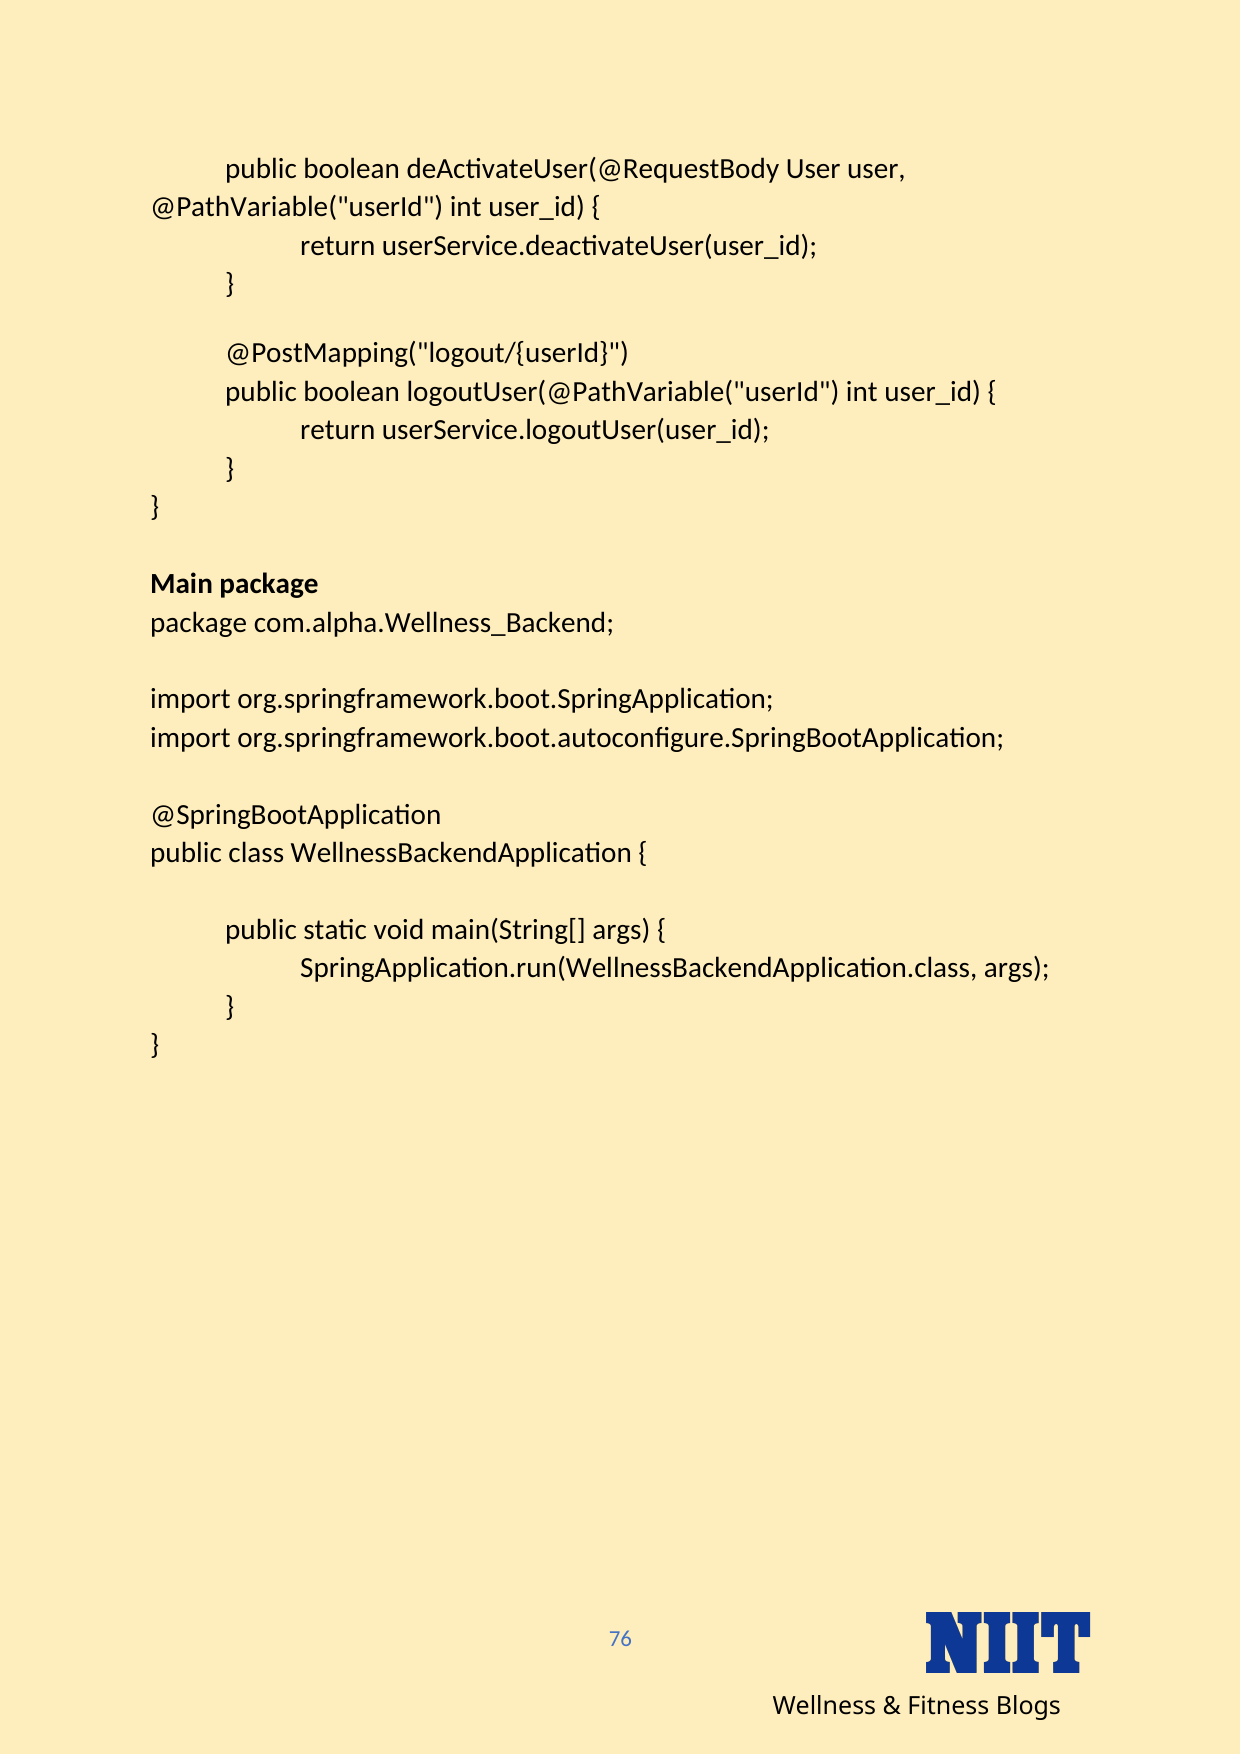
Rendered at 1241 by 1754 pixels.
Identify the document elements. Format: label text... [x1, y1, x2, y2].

text SpringApplication.run(WellnessBackendApplication.class, args); [150, 949, 1090, 985]
text } [150, 488, 1090, 524]
text public boolean deActivateUser(@RequestBody User user, @PathVariable("userId") int user_id) { [150, 150, 1090, 224]
text return userService.deactivateUser(user_id); [150, 227, 1090, 262]
text } [150, 265, 1090, 301]
text public static void main(String[] args) { [150, 911, 1090, 947]
text } [150, 450, 1090, 486]
text package com.alpha.Wellness_Backend; [150, 604, 1090, 639]
text } [150, 988, 1090, 1024]
picture [926, 1612, 1091, 1673]
text } [150, 1026, 1090, 1062]
text @SpringBootApplication [150, 796, 1090, 831]
text return userService.logoutUser(user_id); [150, 411, 1090, 447]
text import org.springframework.boot.SpringApplication; [150, 681, 1090, 716]
text Main package [150, 565, 1090, 601]
text public class WellnessBackendApplication { [150, 834, 1090, 870]
text import org.springframework.boot.autoconfigure.SpringBootApplication; [150, 719, 1090, 754]
text public boolean logoutUser(@PathVariable("userId") int user_id) { [150, 373, 1090, 409]
text @PostMapping("logout/{userId}") [150, 334, 1090, 370]
